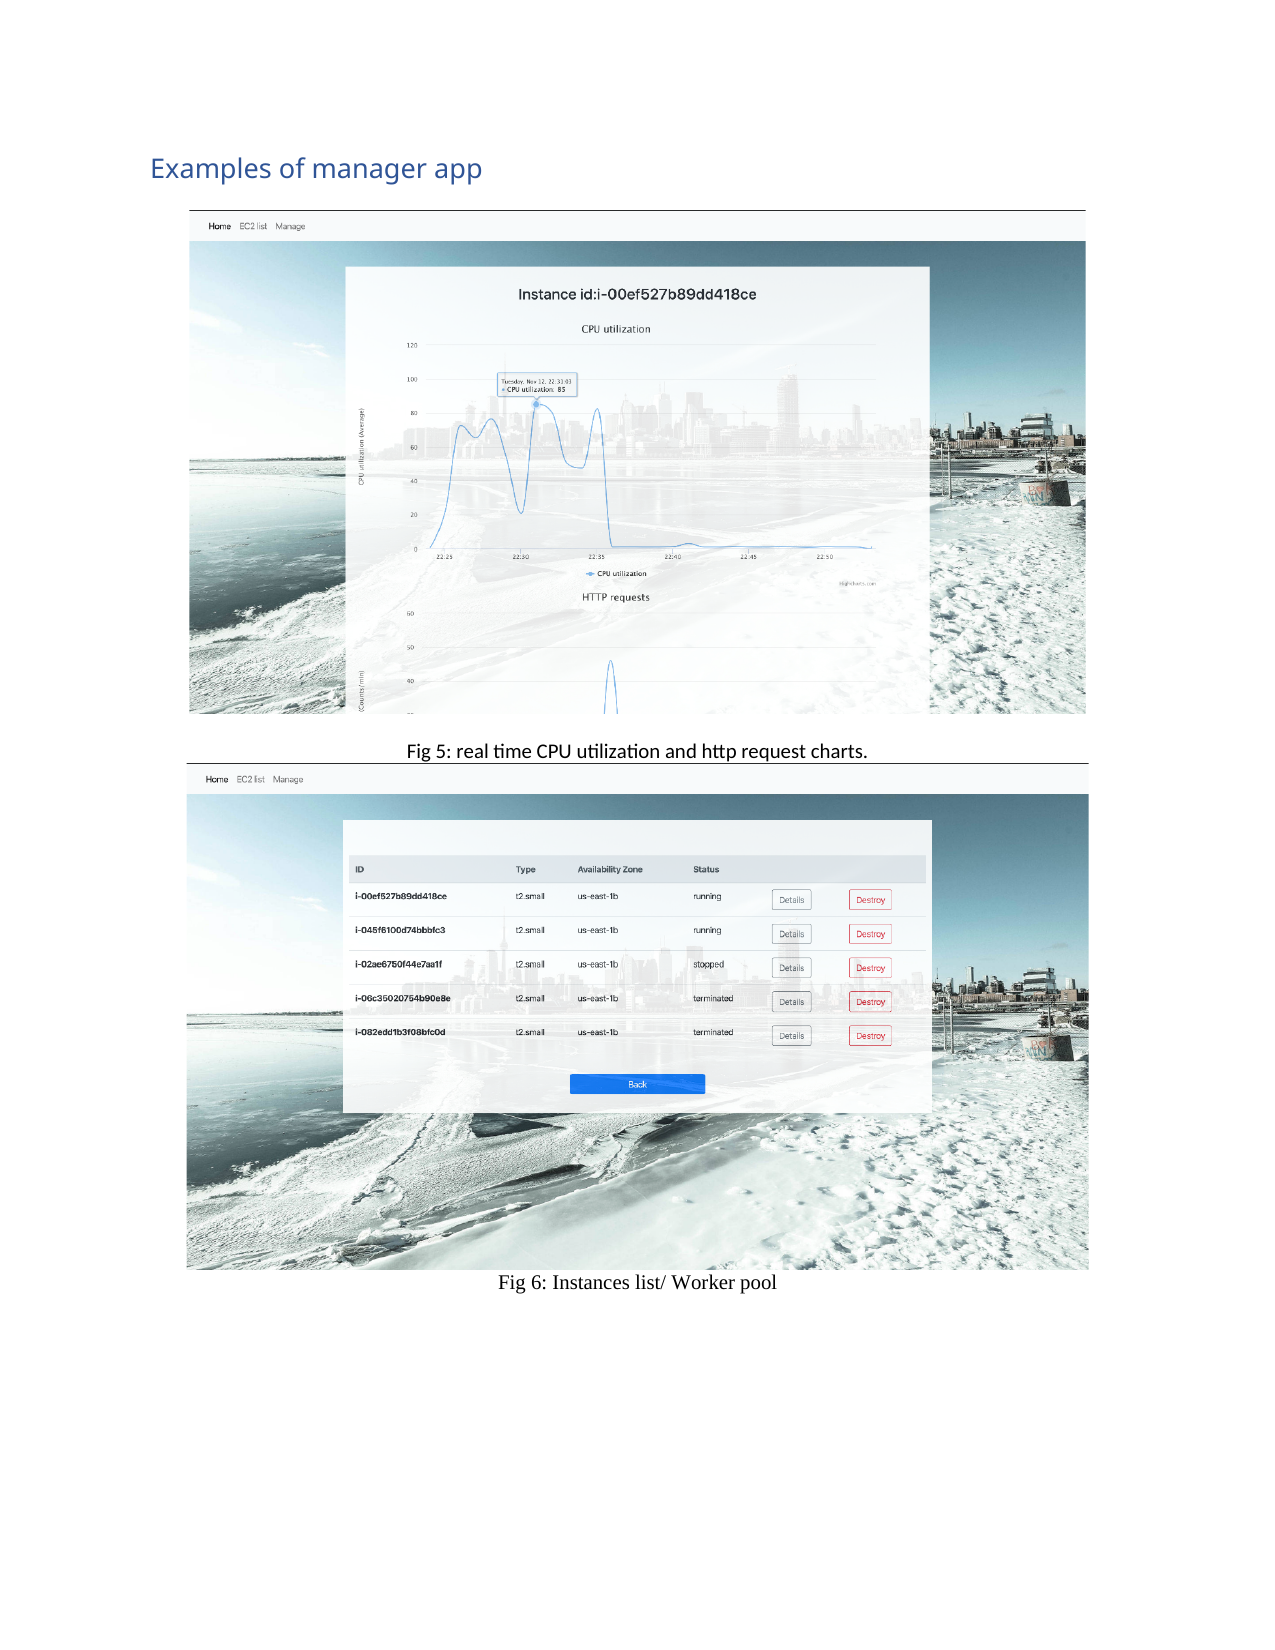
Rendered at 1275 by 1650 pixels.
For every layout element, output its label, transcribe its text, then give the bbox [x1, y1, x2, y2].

picture [189, 210, 1086, 714]
subtitle Examples of manager app [150, 150, 1125, 187]
text Fig 5: real time CPU utilization and http request charts. [150, 738, 1125, 763]
picture [186, 763, 1089, 1270]
text Fig 6: Instances list/ Worker pool [150, 1270, 1125, 1294]
